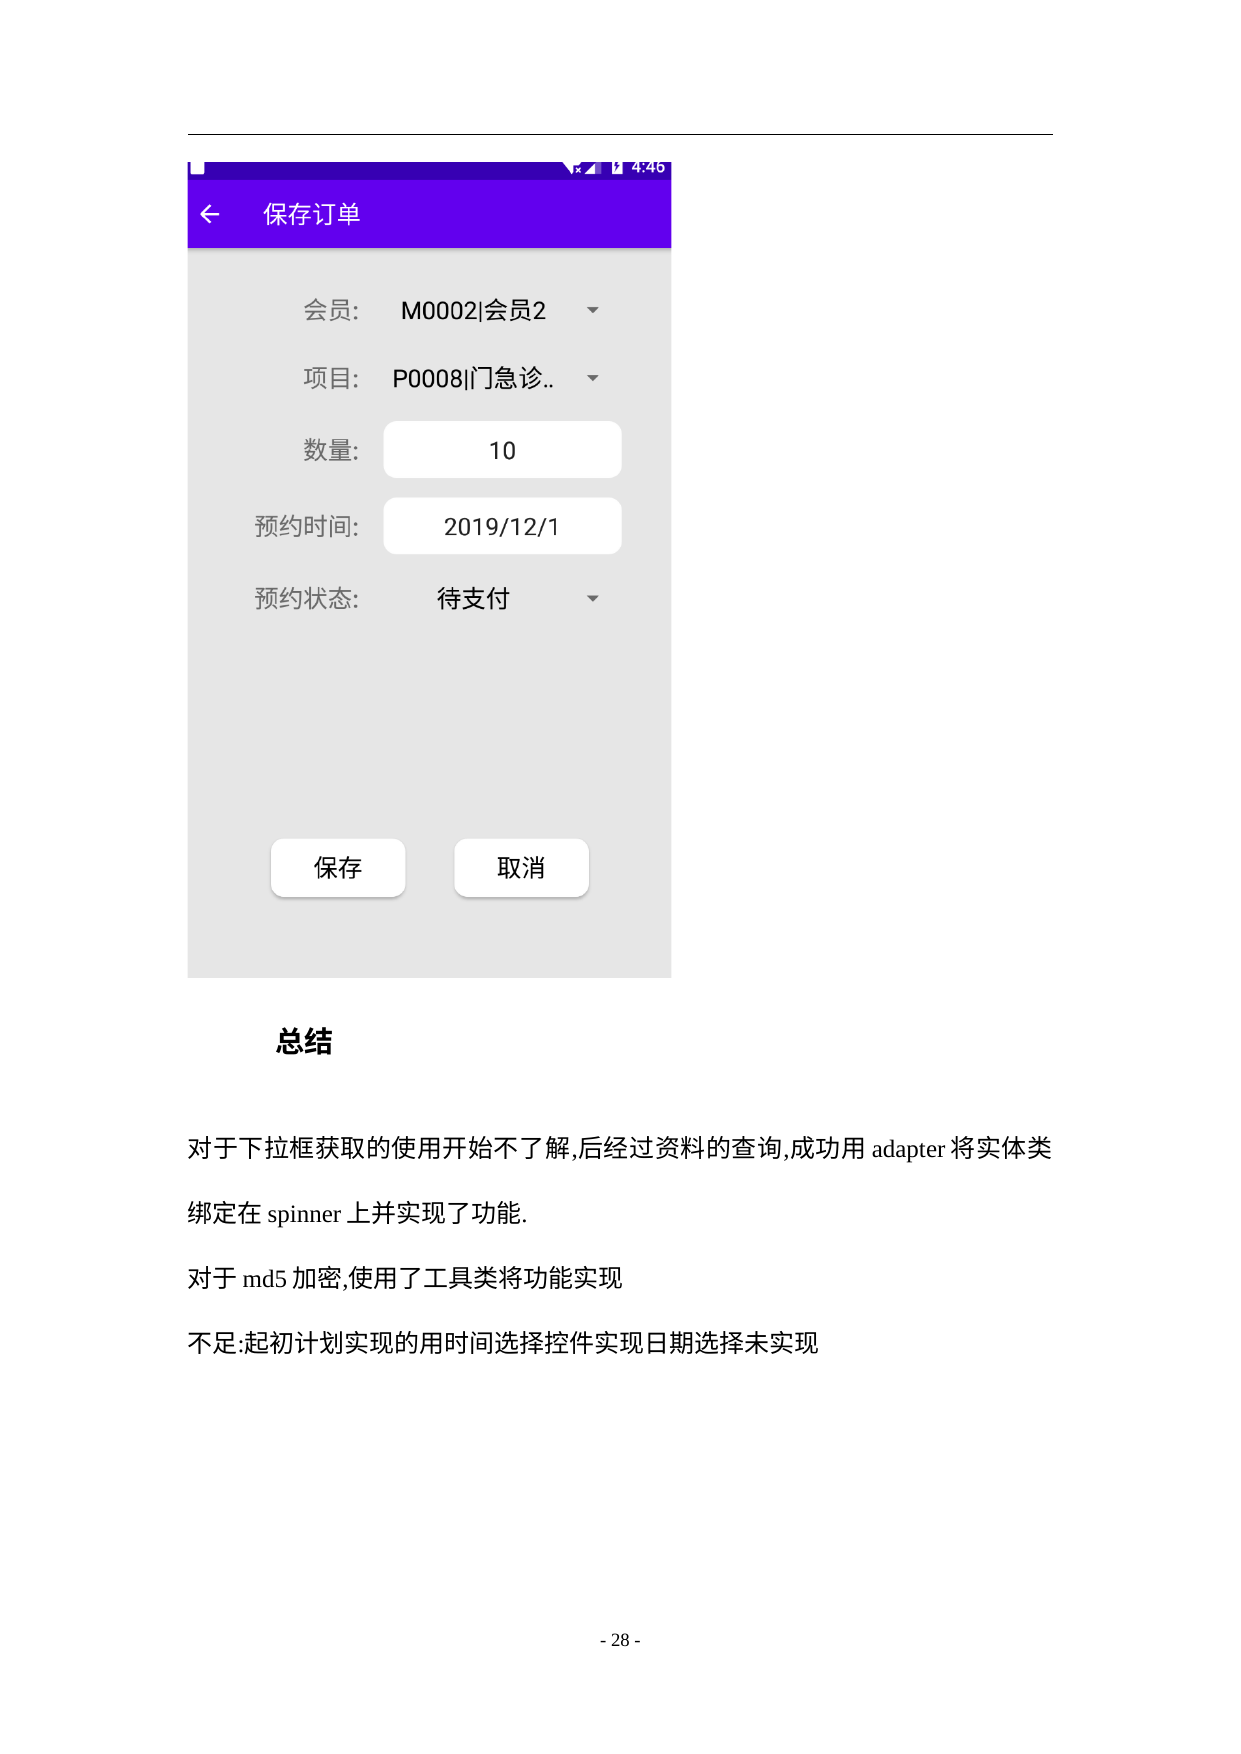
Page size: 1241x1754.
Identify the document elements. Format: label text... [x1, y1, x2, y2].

text 对于md5加密,使用了工具类将功能实现 [187, 1244, 1053, 1309]
text 总结 [275, 1007, 1053, 1072]
text 不足:起初计划实现的用时间选择控件实现日期选择未实现 [187, 1309, 1053, 1374]
text 对于下拉框获取的使用开始不了解,后经过资料的查询,成功用adapter将实体类绑定在spinner上并实现了功能. [187, 1114, 1053, 1244]
picture [187, 162, 672, 978]
